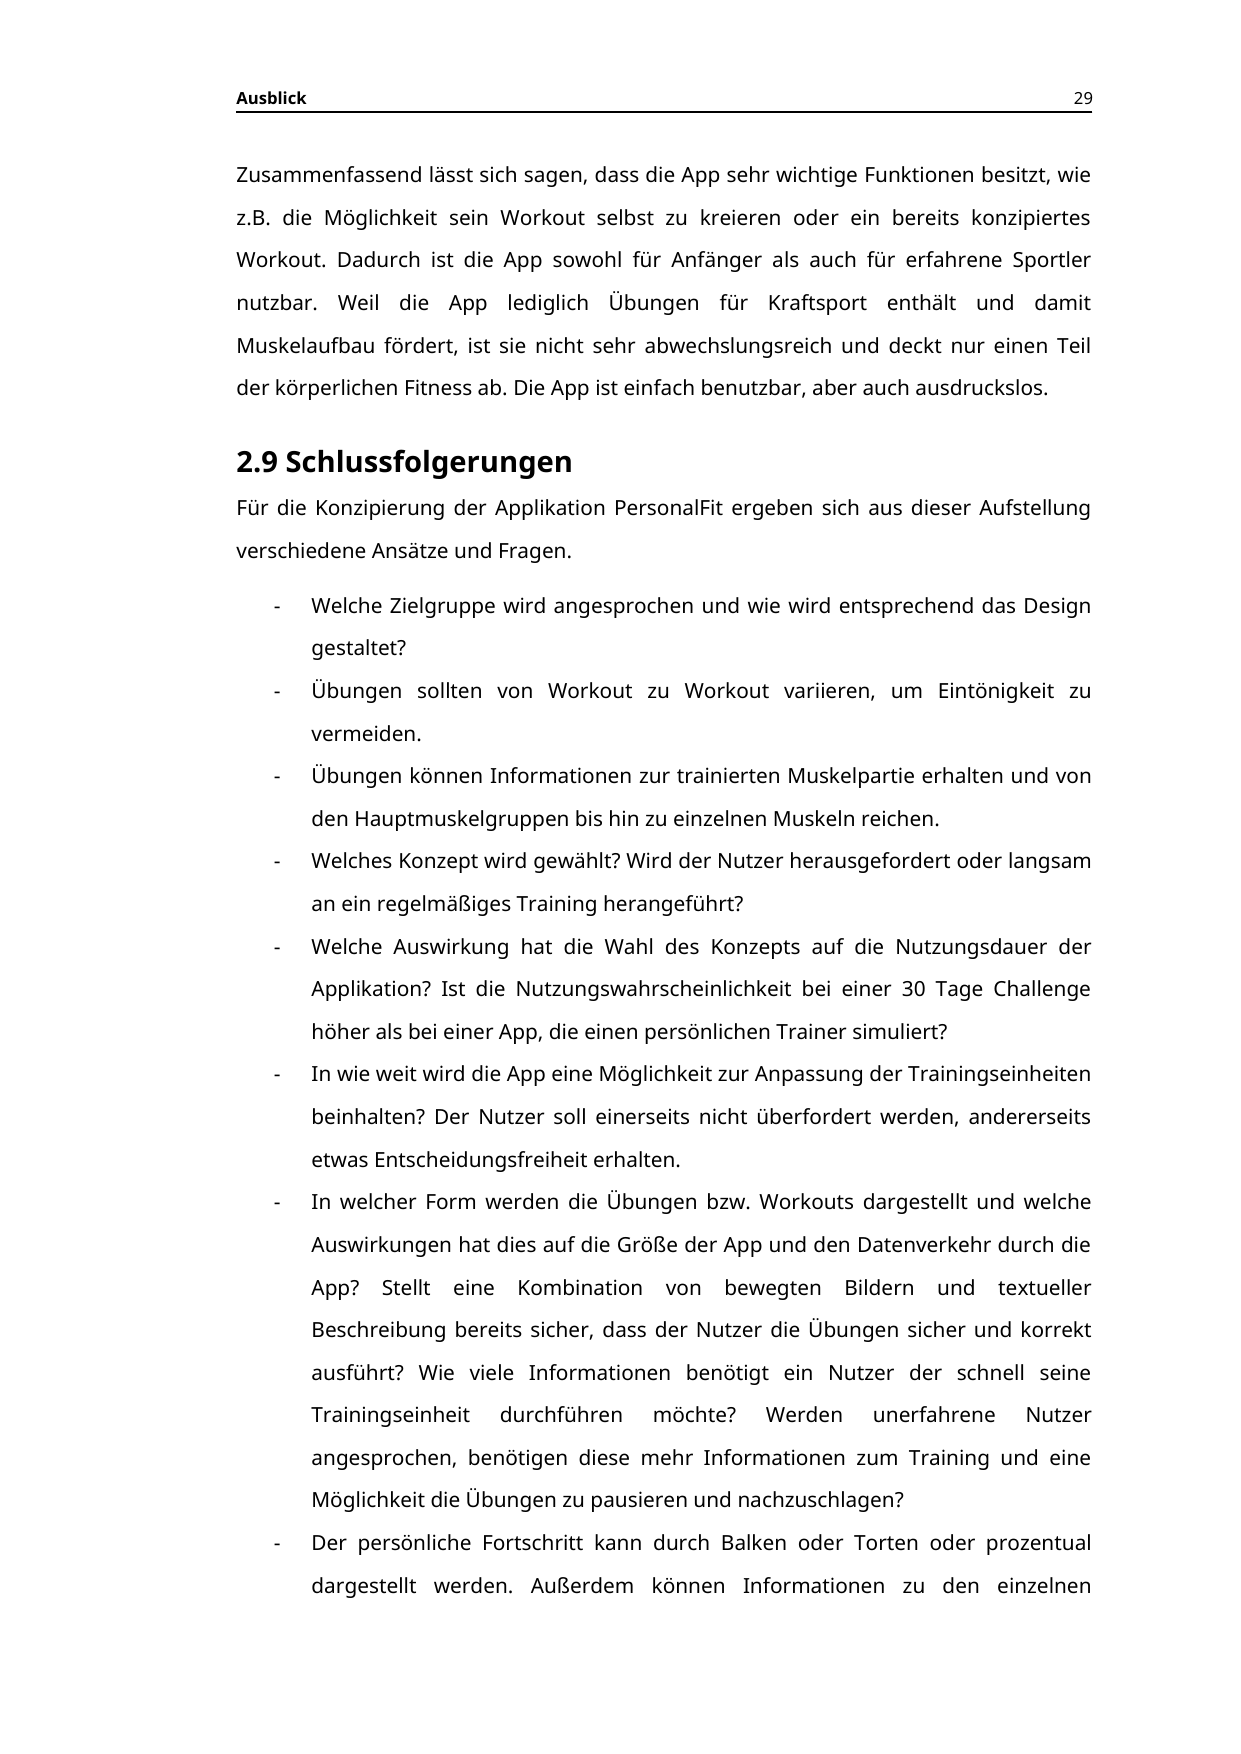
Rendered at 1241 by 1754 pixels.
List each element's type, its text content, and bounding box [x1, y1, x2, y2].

list Übungen können Informationen zur trainierten Muskelpartie erhalten und von den Hauptmuskelgruppen bis hin zu einzelnen Muskeln reichen. [274, 761, 1092, 832]
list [274, 1528, 1092, 1599]
list Welche Zielgruppe wird angesprochen und wie wird entsprechend das Design gestaltet? [274, 591, 1092, 662]
list In wie weit wird die App eine Möglichkeit zur Anpassung der Trainingseinheiten beinhalten? Der Nutzer soll einerseits nicht überfordert werden, andererseits etwas Entscheidungsfreiheit erhalten. [274, 1059, 1092, 1173]
list Welches Konzept wird gewählt? Wird der Nutzer herausgefordert oder langsam an ein regelmäßiges Training herangeführt? [274, 847, 1092, 918]
text Für die Konzipierung der Applikation PersonalFit ergeben sich aus dieser Aufstellung verschiedene Ansätze und Fragen. [236, 493, 1092, 564]
list Übungen sollten von Workout zu Workout variieren, um Eintönigkeit zu vermeiden. [274, 676, 1092, 747]
subtitle 2.9 Schlussfolgerungen [236, 441, 1092, 481]
list In welcher Form werden die Übungen bzw. Workouts dargestellt und welche Auswirkungen hat dies auf die Größe der App und den Datenverkehr durch die App? Stellt eine Kombination von bewegten Bildern und textueller Beschreibung bereits sicher, dass der Nutzer die Übungen sicher und korrekt ausführt? Wie viele Informationen benötigt ein Nutzer der schnell seine Trainingseinheit durchführen möchte? Werden unerfahrene Nutzer angesprochen, benötigen diese mehr Informationen zum Training und eine Möglichkeit die Übungen zu pausieren und nachzuschlagen? [274, 1187, 1092, 1514]
text Zusammenfassend lässt sich sagen, dass die App sehr wichtige Funktionen besitzt, wie z.B. die Möglichkeit sein Workout selbst zu kreieren oder ein bereits konzipiertes Workout. Dadurch ist die App sowohl für Anfänger als auch für erfahrene Sportler nutzbar. Weil die App lediglich Übungen für Kraftsport enthält und damit Muskelaufbau fördert, ist sie nicht sehr abwechslungsreich und deckt nur einen Teil der körperlichen Fitness ab. Die App ist einfach benutzbar, aber auch ausdruckslos. [236, 160, 1092, 402]
list Welche Auswirkung hat die Wahl des Konzepts auf die Nutzungsdauer der Applikation? Ist die Nutzungswahrscheinlichkeit bei einer 30 Tage Challenge höher als bei einer App, die einen persönlichen Trainer simuliert? [274, 932, 1092, 1045]
